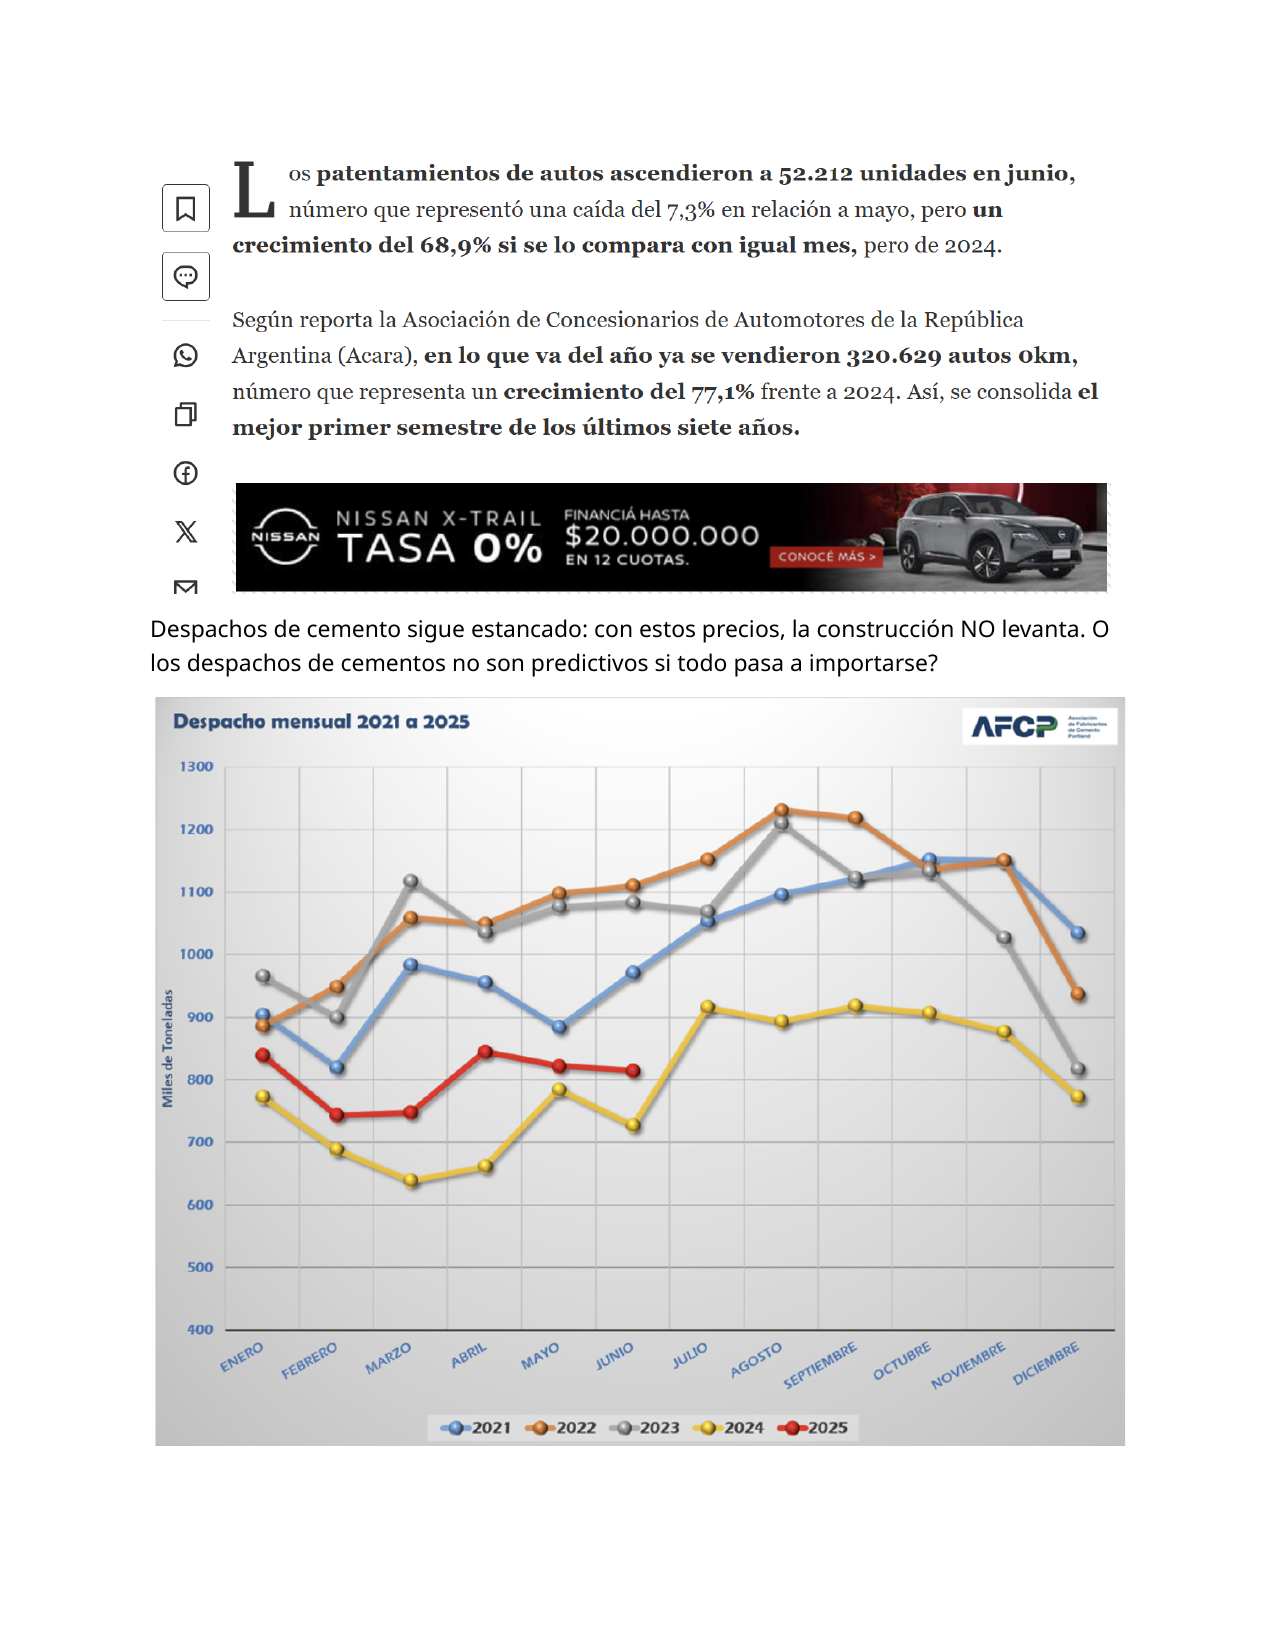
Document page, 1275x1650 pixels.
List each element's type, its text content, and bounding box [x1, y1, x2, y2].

text Despachos de cemento sigue estancado: con estos precios, la construcción NO levanta. O los despachos de cementos no son predictivos si todo pasa a importarse? [150, 613, 1125, 678]
picture [150, 697, 1125, 1446]
picture [150, 150, 1125, 594]
